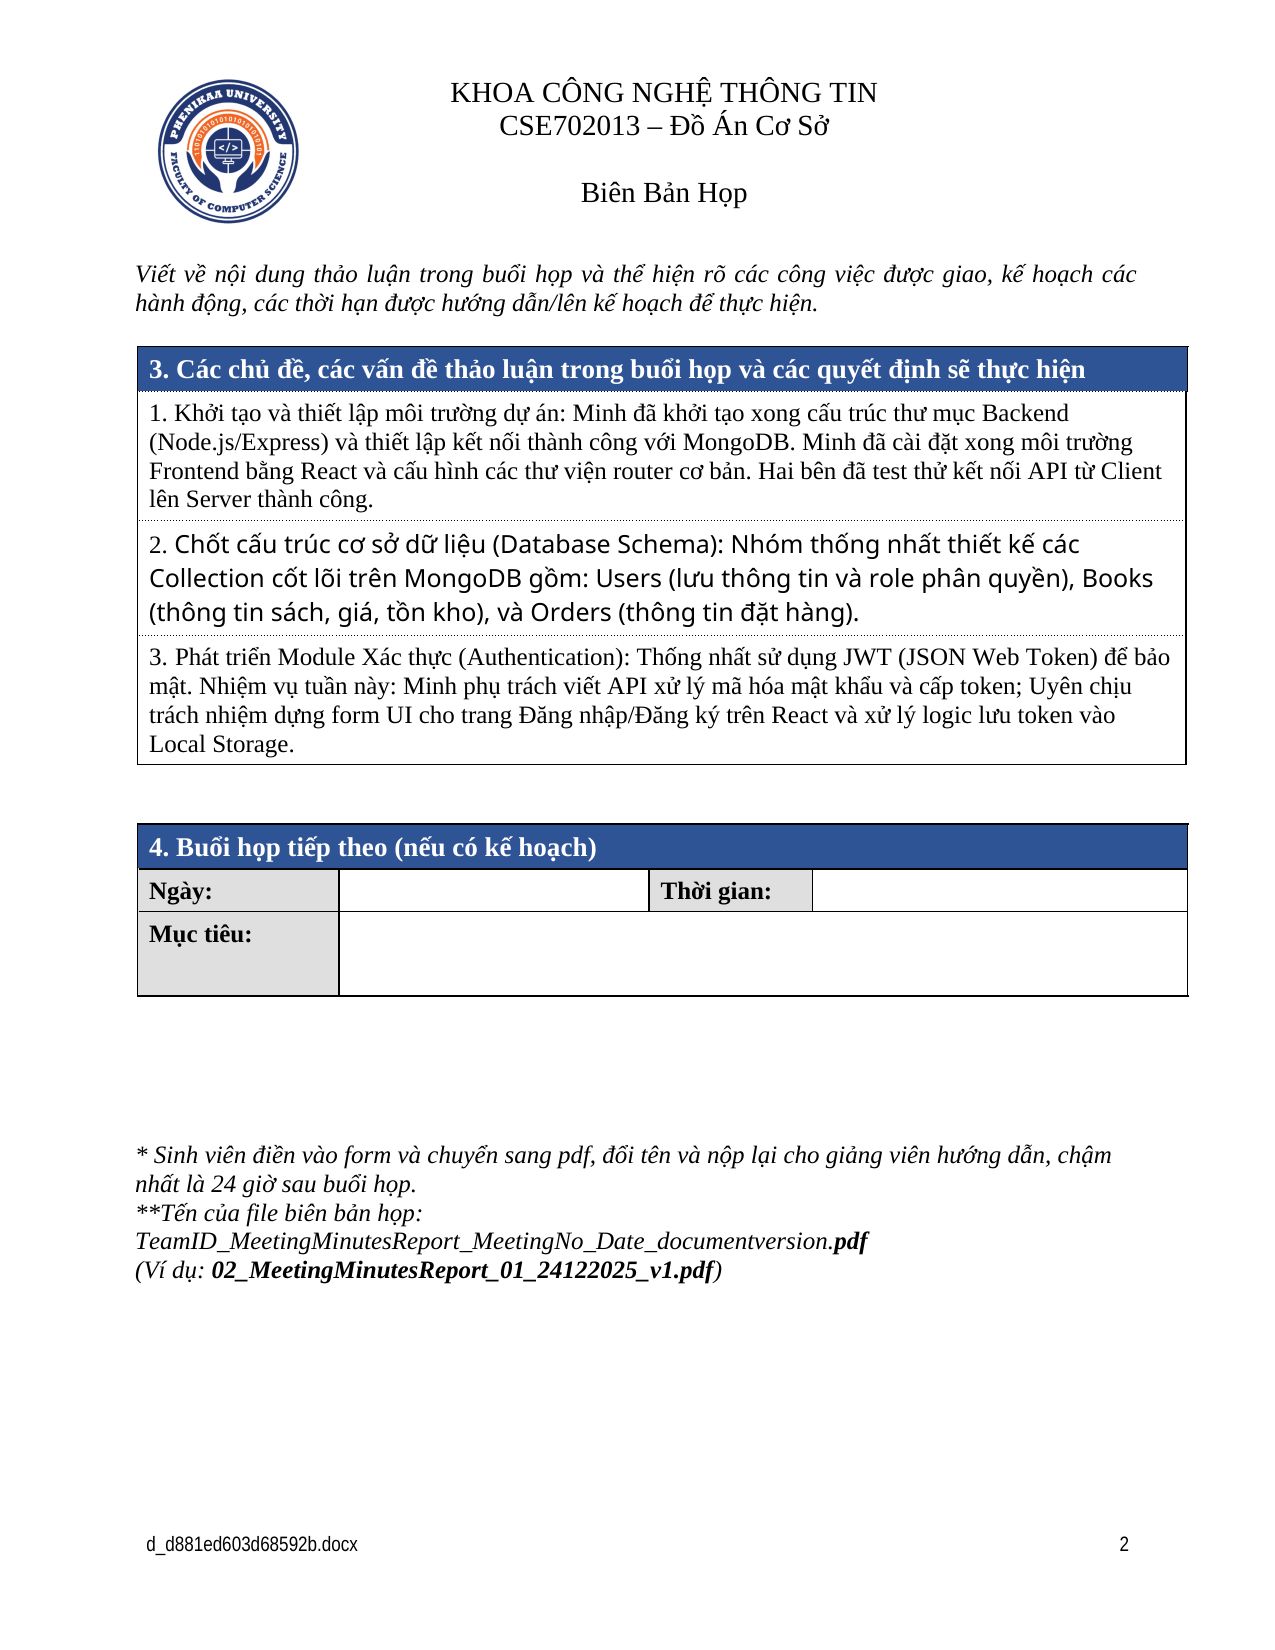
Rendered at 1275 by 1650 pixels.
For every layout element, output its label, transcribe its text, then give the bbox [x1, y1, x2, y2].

text **Tến của file biên bản họp: TeamID_MeetingMinutesReport_MeetingNo_Date_documentversion.pdf (Ví dụ: 02_MeetingMinutesReport_01_24122025_v1.pdf) [135, 1198, 1140, 1284]
table_cell Ngày: [138, 869, 338, 911]
table_cell 1. Khởi tạo và thiết lập môi trường dự án: Minh đã khởi tạo xong cấu trúc thư mục Backend (Node.js/Express) và thiết lập kết nối thành công với MongoDB. Minh đã cài đặt xong môi trường Frontend bằng React và cấu hình các thư viện router cơ bản. Hai bên đã test thử kết nối API từ Client lên Server thành công. [138, 391, 1185, 519]
table_cell 2. Chốt cấu trúc cơ sở dữ liệu (Database Schema): Nhóm thống nhất thiết kế các Collection cốt lõi trên MongoDB gồm: Users (lưu thông tin và role phân quyền), Books (thông tin sách, giá, tồn kho), và Orders (thông tin đặt hàng). [138, 520, 1185, 635]
text * Sinh viên điền vào form và chuyển sang pdf, đổi tên và nộp lại cho giảng viên hướng dẫn, chậm nhất là 24 giờ sau buổi họp. [135, 1140, 1140, 1198]
table_cell [813, 870, 1187, 911]
text Viết về nội dung thảo luận trong buổi họp và thể hiện rõ các công việc được giao, kế hoạch các hành động, các thời hạn được hướng dẫn/lên kế hoạch để thực hiện. [135, 259, 1140, 317]
table_cell Thời gian: [650, 870, 812, 911]
table_header 3. Các chủ đề, các vấn đề thảo luận trong buổi họp và các quyết định sẽ thực hiện [138, 347, 1187, 391]
table_cell [340, 870, 648, 911]
table_cell 3. Phát triển Module Xác thực (Authentication): Thống nhất sử dụng JWT (JSON Web Token) để bảo mật. Nhiệm vụ tuần này: Minh phụ trách viết API xử lý mã hóa mật khẩu và cấp token; Uyên chịu trách nhiệm dựng form UI cho trang Đăng nhập/Đăng ký trên React và xử lý logic lưu token vào Local Storage. [138, 635, 1185, 764]
table_cell [340, 912, 1187, 995]
table_header 4. Buổi họp tiếp theo (nếu có kế hoạch) [138, 825, 1187, 868]
table_cell Mục tiêu: [138, 912, 338, 995]
picture [146, 75, 309, 227]
